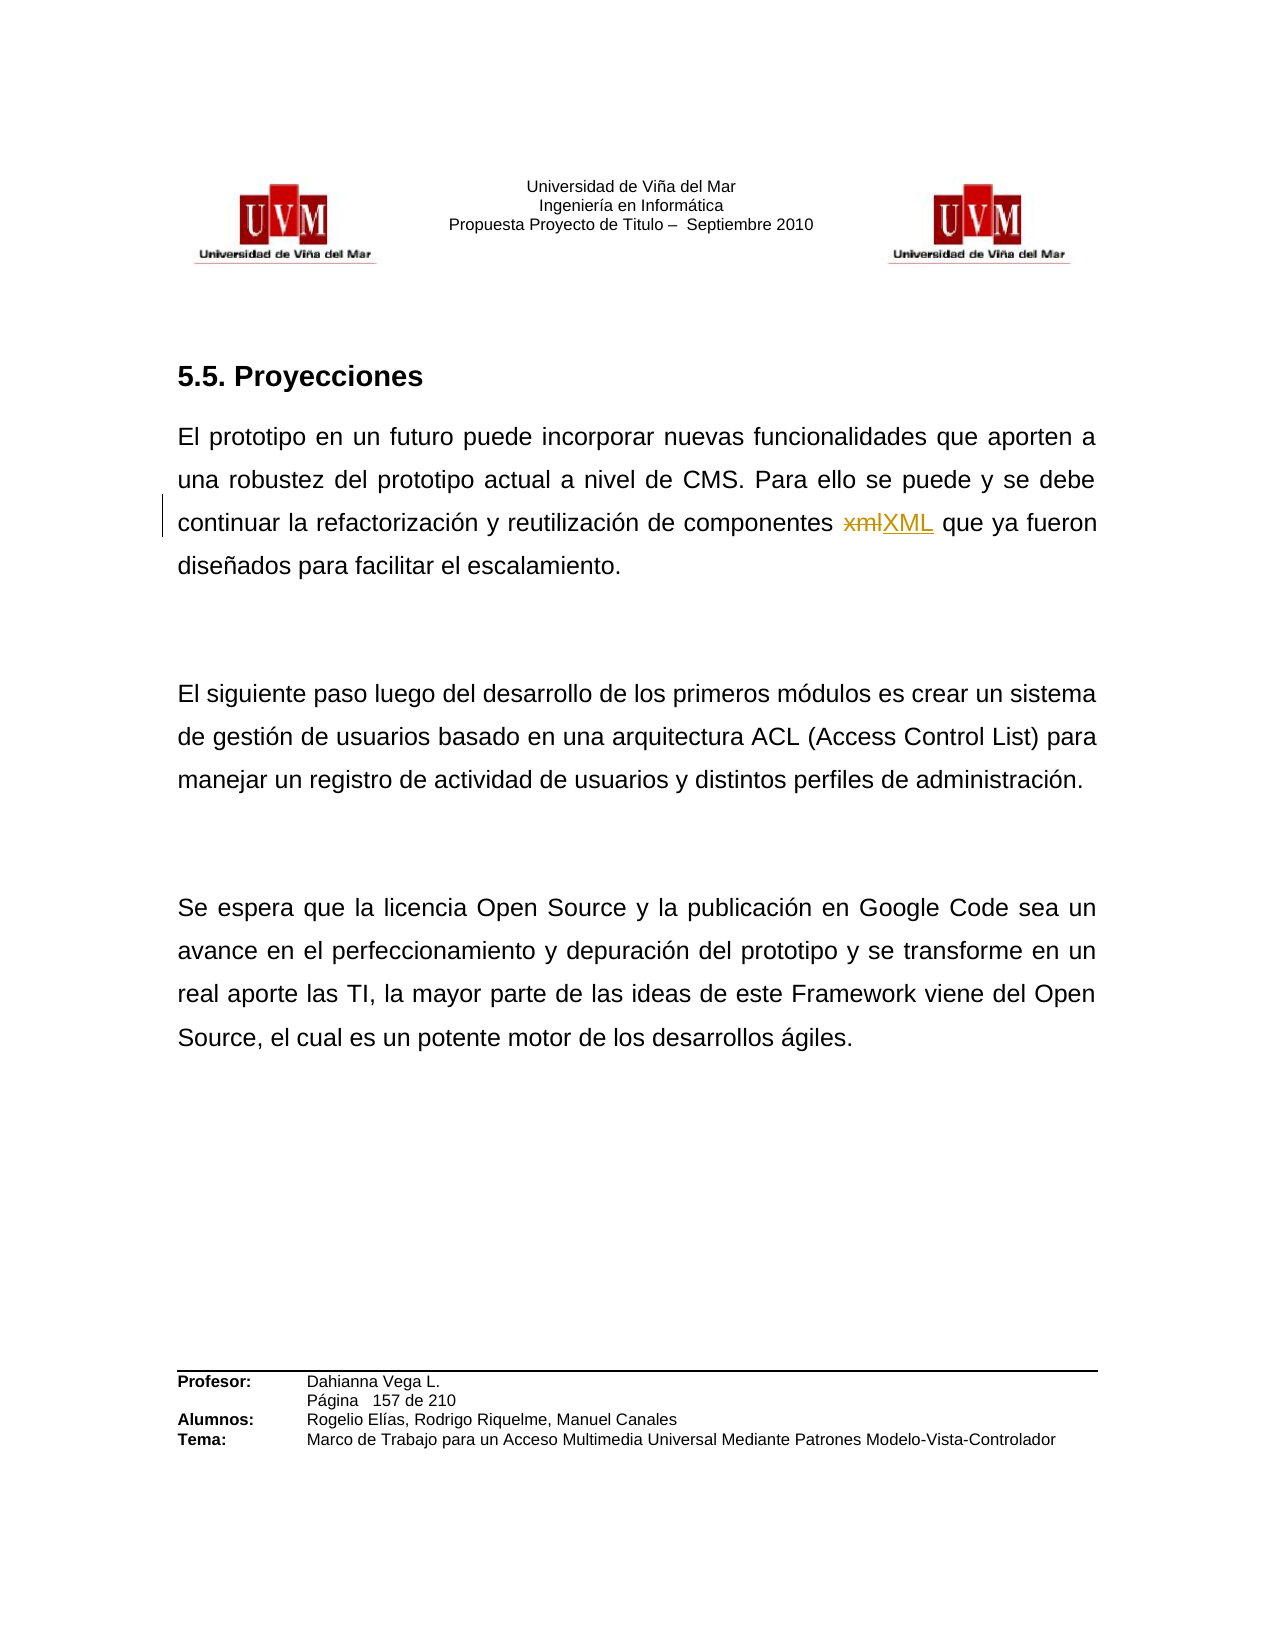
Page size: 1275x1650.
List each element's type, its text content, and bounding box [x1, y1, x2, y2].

picture [871, 176, 1084, 267]
picture [177, 176, 390, 267]
text El siguiente paso luego del desarrollo de los primeros módulos es crear un sistema de gestión de usuarios basado en una arquitectura ACL (Access Control List) para manejar un registro de actividad de usuarios y distintos perfiles de administración. [177, 679, 1098, 794]
text El prototipo en un futuro puede incorporar nuevas funcionalidades que aporten a una robustez del prototipo actual a nivel de CMS. Para ello se puede y se debe continuar la refactorización y reutilización de componentes que ya fueron diseñados para facilitar el escalamiento. [177, 422, 1098, 580]
subtitle 5.5. Proyecciones [177, 359, 1098, 392]
text Se espera que la licencia Open Source y la publicación en Google Code sea un avance en el perfeccionamiento y depuración del prototipo y se transforme en un real aporte las TI, la mayor parte de las ideas de este Framework viene del Open Source, el cual es un potente motor de los desarrollos ágiles. [177, 893, 1098, 1051]
